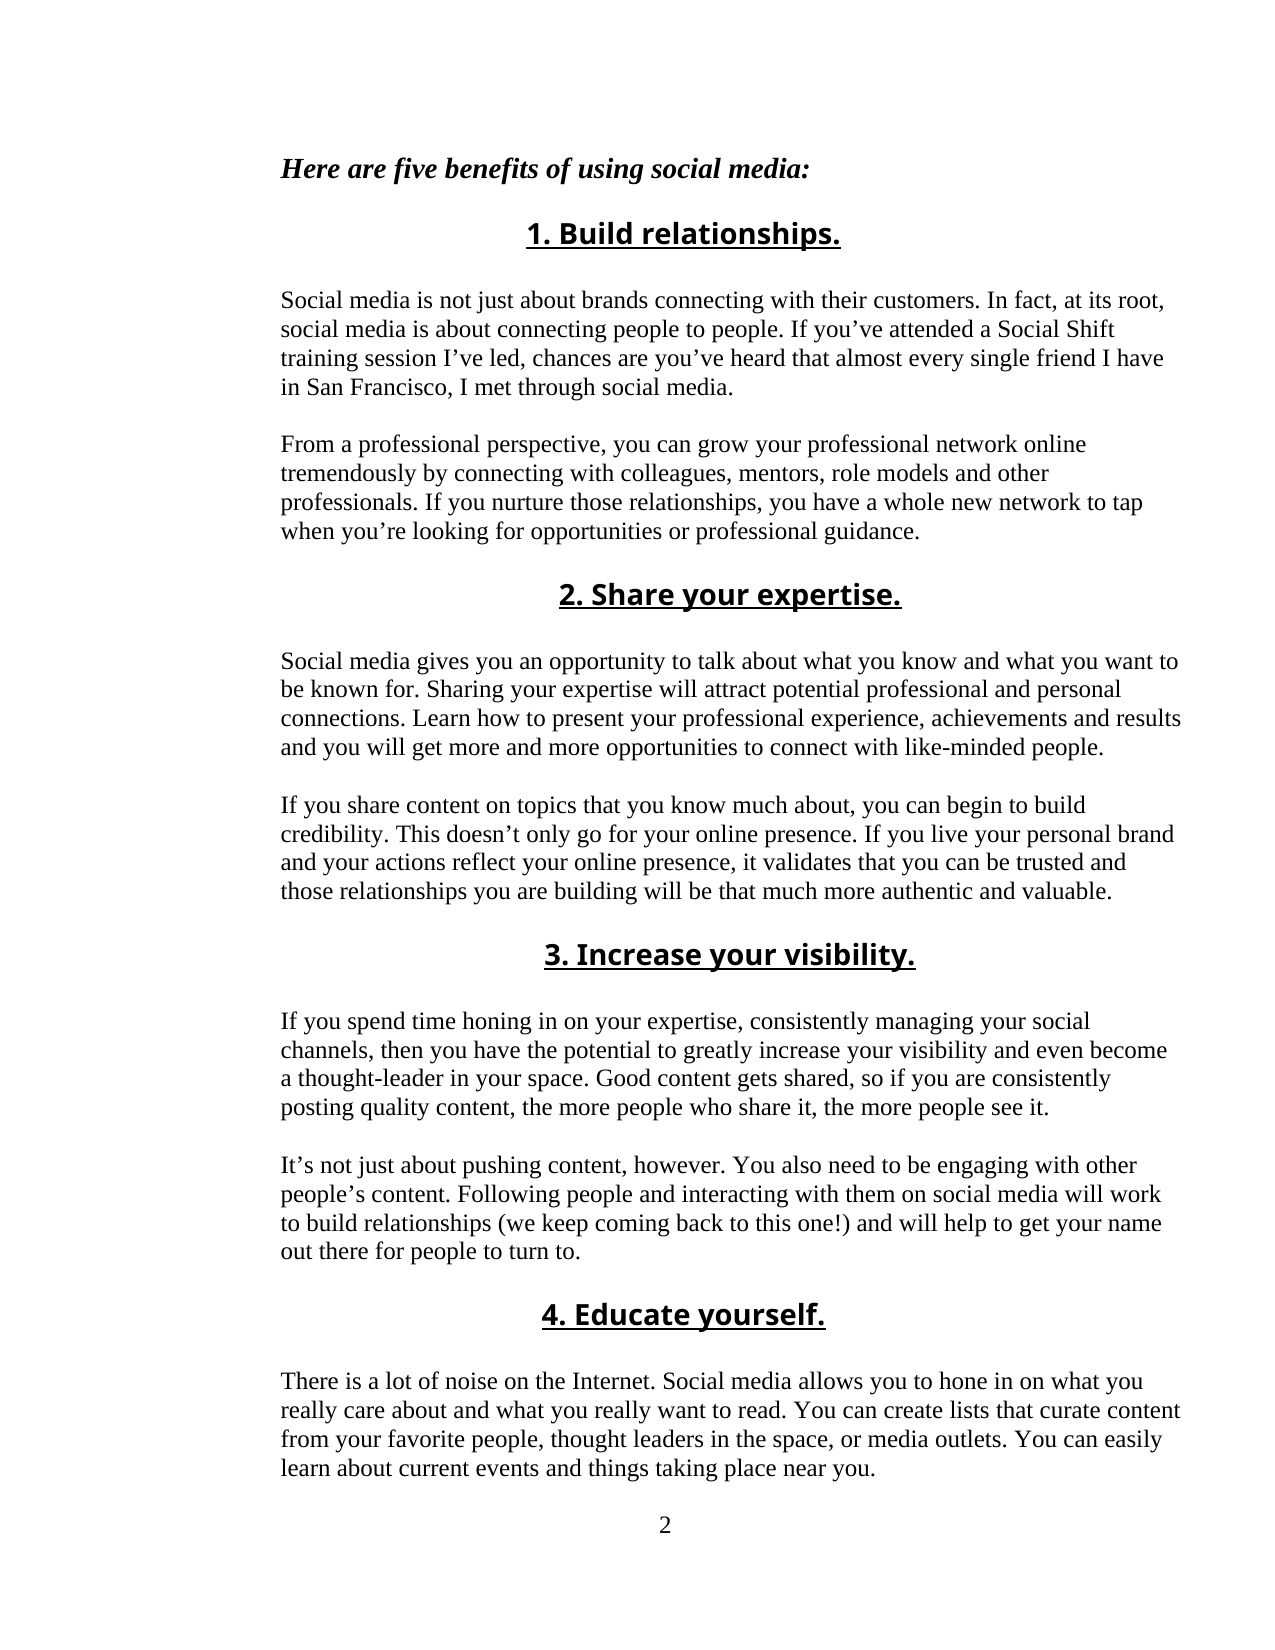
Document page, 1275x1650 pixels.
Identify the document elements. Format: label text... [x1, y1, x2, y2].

subtitle 1. Build relationships. [187, 213, 1180, 253]
text There is a lot of noise on the Internet. Social media allows you to hone in on what you really care about and what you really want to read. You can create lists that curate content from your favorite people, thought leaders in the space, or media outlets. You can easily learn about current events and things taking place near you. [280, 1366, 1185, 1481]
text Social media gives you an opportunity to talk about what you know and what you want to be known for. Sharing your expertise will attract potential professional and personal connections. Learn how to present your professional experience, achievements and results and you will get more and more opportunities to connect with like-minded people. [280, 646, 1185, 761]
text Here are five benefits of using social media: [280, 151, 1185, 184]
text Social media is not just about brands connecting with their customers. In fact, at its root, social media is about connecting people to people. If you’ve attended a Social Shift training session I’ve led, chances are you’ve heard that almost every single friend I have in San Francisco, I met through social media. [280, 285, 1185, 400]
subtitle 3. Increase your visibility. [280, 934, 1180, 974]
text It’s not just about pushing content, however. You also need to be engaging with other people’s content. Following people and interacting with them on social media will work to build relationships (we keep coming back to this one!) and will help to get your name out there for people to turn to. [280, 1150, 1185, 1265]
text If you share content on topics that you know much about, you can begin to build credibility. This doesn’t only go for your online presence. If you live your personal brand and your actions reflect your online presence, it validates that you can be trusted and those relationships you are building will be that much more authentic and valuable. [280, 790, 1185, 905]
text If you spend time honing in on your expertise, consistently managing your social channels, then you have the potential to greatly increase your visibility and even become a thought-leader in your space. Good content gets shared, so if you are consistently posting quality content, the more people who share it, the more people see it. [280, 1006, 1185, 1121]
subtitle 2. Share your expertise. [280, 574, 1180, 613]
subtitle 4. Educate yourself. [187, 1294, 1180, 1334]
text From a professional perspective, you can grow your professional network online tremendously by connecting with colleagues, mentors, role models and other professionals. If you nurture those relationships, you have a whole new network to tap when you’re looking for opportunities or professional guidance. [280, 429, 1185, 544]
